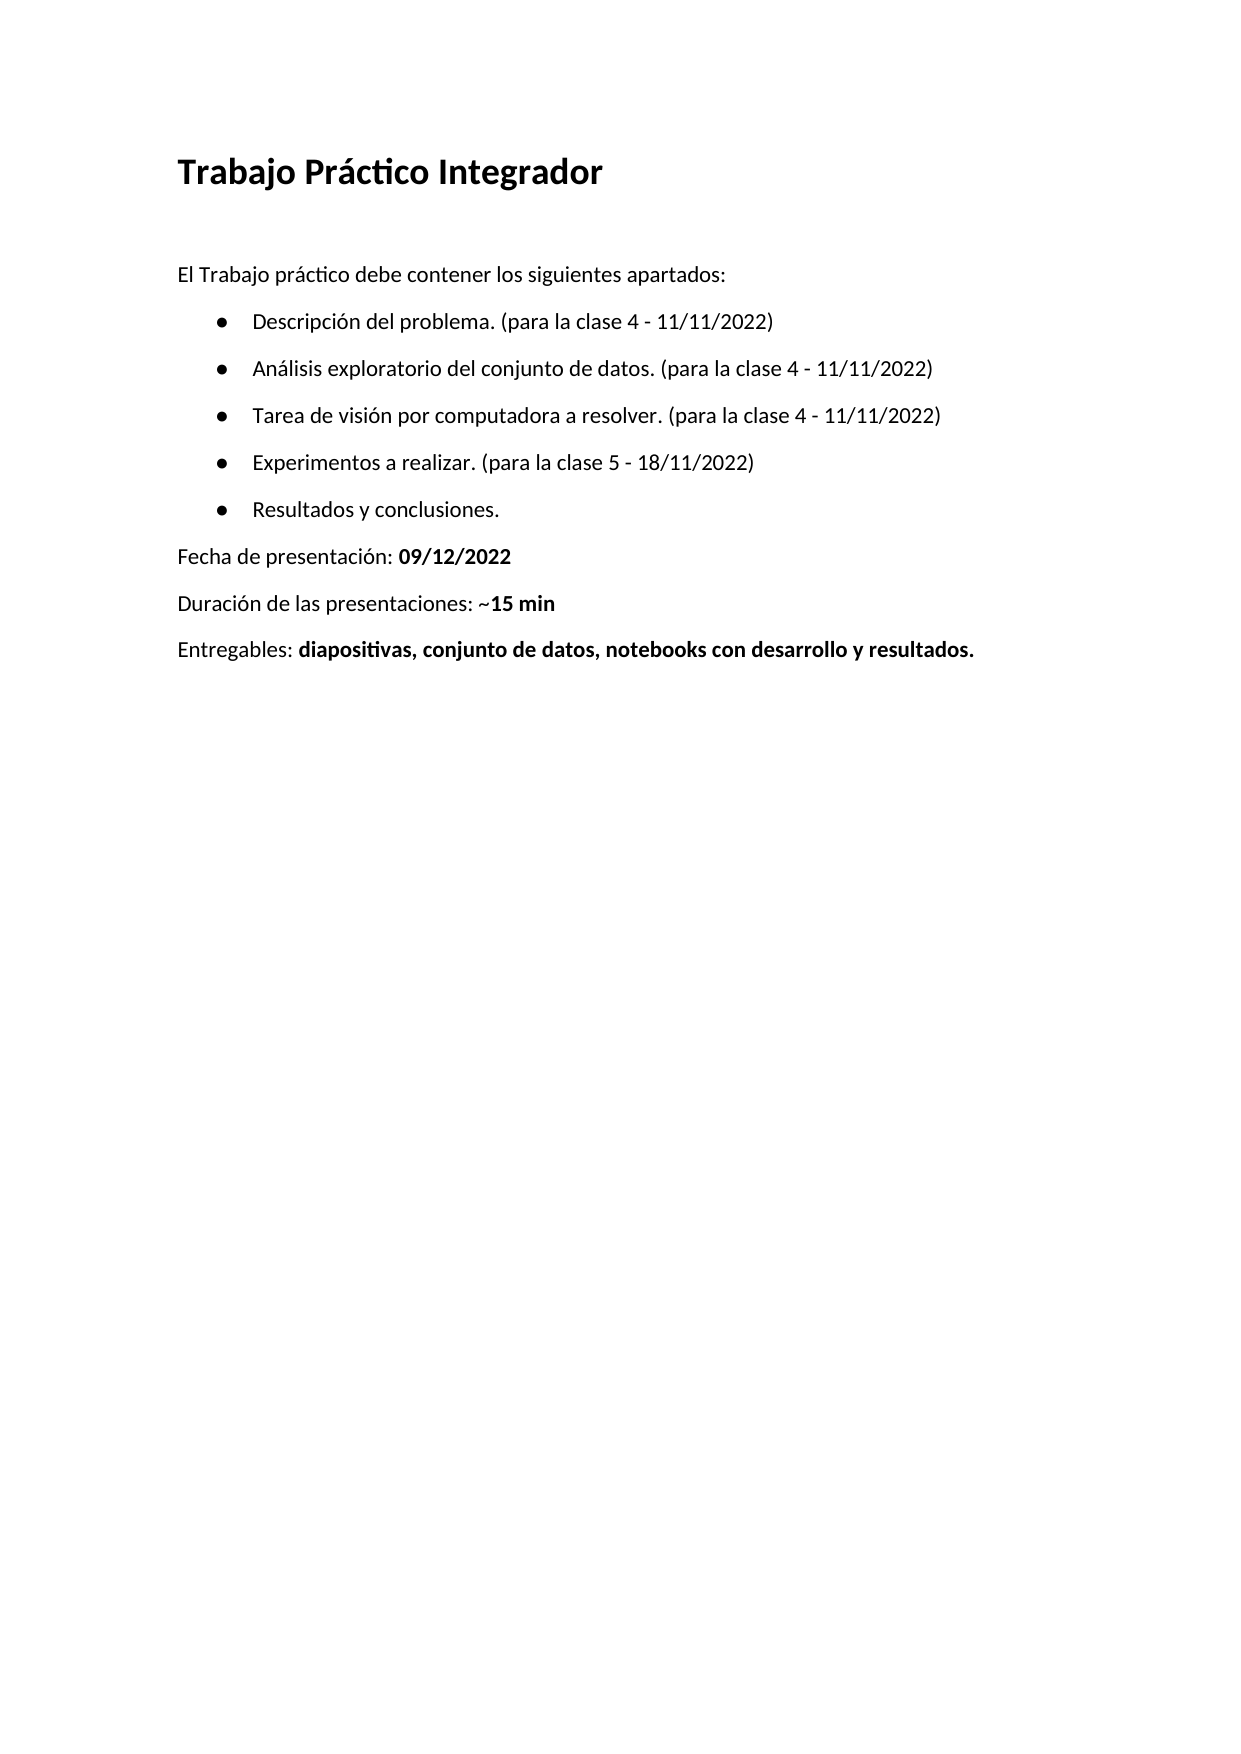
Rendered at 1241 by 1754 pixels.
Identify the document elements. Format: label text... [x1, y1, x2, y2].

text Duración de las presentaciones: ~15 min [177, 589, 1063, 617]
list Experimentos a realizar. (para la clase 5 - 18/11/2022) [215, 448, 1063, 476]
list Análisis exploratorio del conjunto de datos. (para la clase 4 - 11/11/2022) [215, 354, 1063, 382]
list Resultados y conclusiones. [215, 495, 1063, 523]
list Descripción del problema. (para la clase 4 - 11/11/2022) [215, 307, 1063, 336]
text Trabajo Práctico Integrador [177, 148, 1063, 193]
text Fecha de presentación: 09/12/2022 [177, 542, 1063, 570]
list Tarea de visión por computadora a resolver. (para la clase 4 - 11/11/2022) [215, 401, 1063, 429]
text Entregables: diapositivas, conjunto de datos, notebooks con desarrollo y resultados. [177, 636, 1063, 664]
text El Trabajo práctico debe contener los siguientes apartados: [177, 261, 1063, 289]
